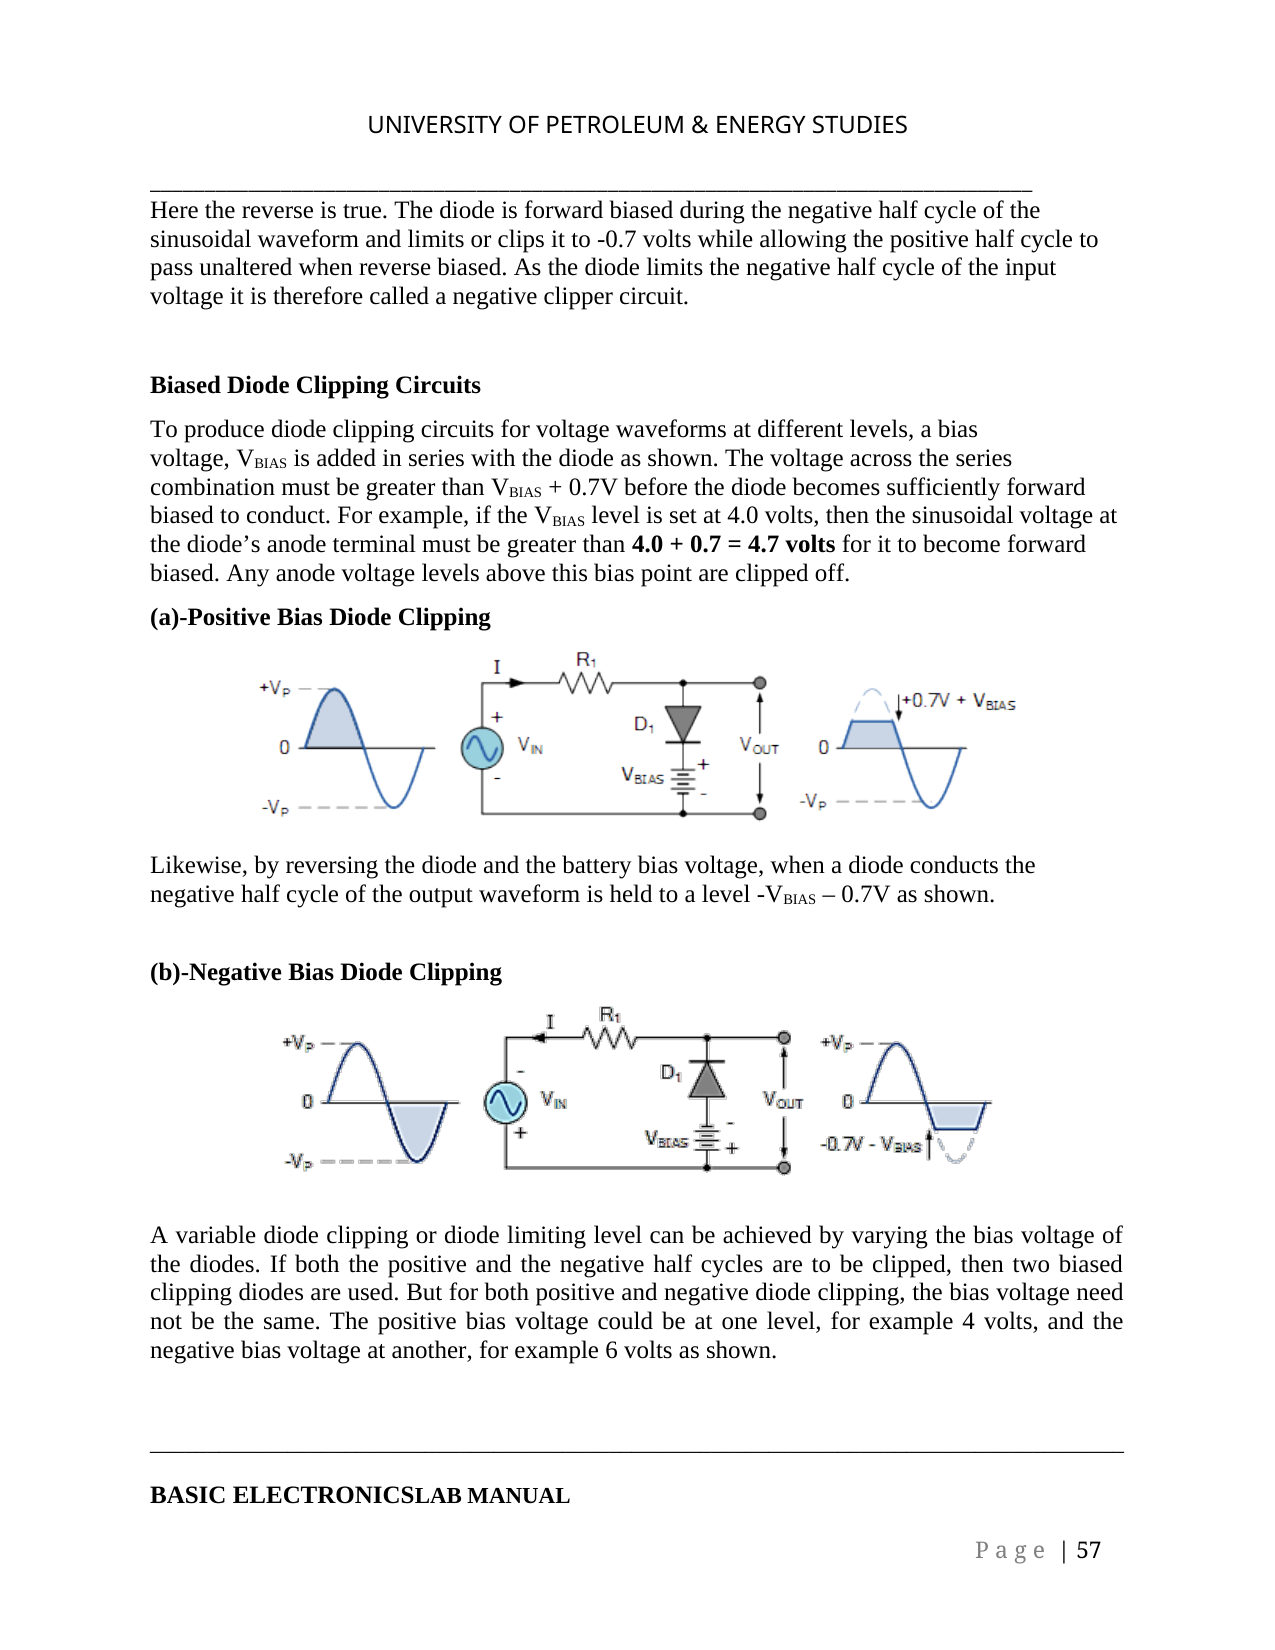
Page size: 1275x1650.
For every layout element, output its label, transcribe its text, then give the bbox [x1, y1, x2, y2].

text Likewise, by reversing the diode and the battery bias voltage, when a diode conducts the negative half cycle of the output waveform is held to a level -VBIAS – 0.7V as shown. [150, 850, 1125, 907]
text Here the reverse is true. The diode is forward biased during the negative half cycle of the sinusoidal waveform and limits or clips it to -0.7 volts while allowing the positive half cycle to pass unaltered when reverse biased. As the diode limits the negative half cycle of the input voltage it is therefore called a negative clipper circuit. [150, 195, 1125, 310]
text Biased Diode Clipping Circuits [150, 370, 1125, 399]
text (b)-Negative Bias Diode Clipping [150, 954, 1125, 986]
picture [282, 1001, 993, 1176]
text (a)-Positive Bias Diode Clipping [150, 602, 1125, 631]
picture [259, 646, 1017, 822]
text To produce diode clipping circuits for voltage waveforms at different levels, a bias voltage, VBIAS is added in series with the diode as shown. The voltage across the series combination must be greater than VBIAS + 0.7V before the diode becomes sufficiently forward biased to conduct. For example, if the VBIAS level is set at 4.0 volts, then the sinusoidal voltage at the diode’s anode terminal must be greater than 4.0 + 0.7 = 4.7 volts for it to become forward biased. Any anode voltage levels above this bias point are clipped off. [150, 414, 1125, 587]
text A variable diode clipping or diode limiting level can be achieved by varying the bias voltage of the diodes. If both the positive and the negative half cycles are to be clipped, then two biased clipping diodes are used. But for both positive and negative diode clipping, the bias voltage need not be the same. The positive bias voltage could be at one level, for example 4 volts, and the negative bias voltage at another, for example 6 volts as shown. [150, 1220, 1125, 1364]
